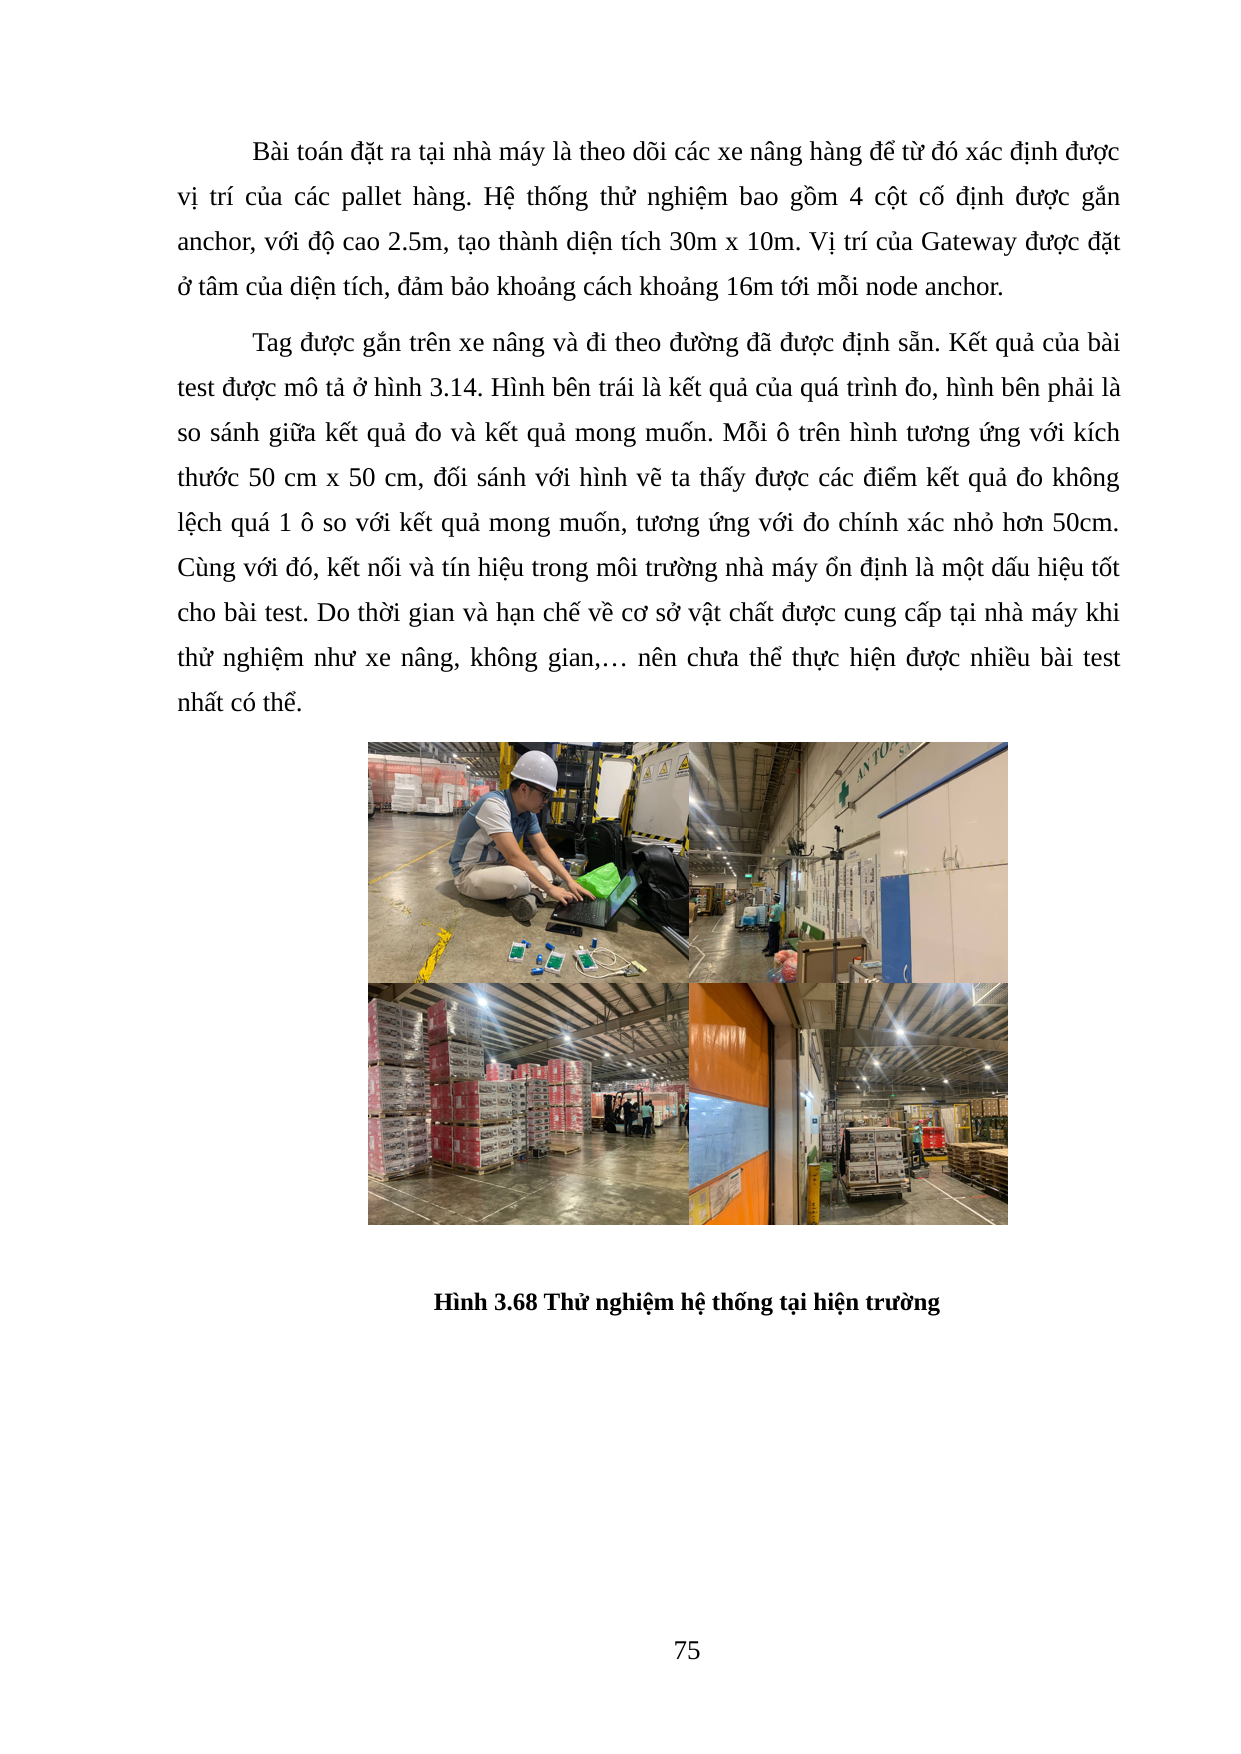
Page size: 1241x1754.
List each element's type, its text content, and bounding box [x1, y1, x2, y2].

picture [365, 738, 1008, 1228]
text Tag được gắn trên xe nâng và đi theo đường đã được định sẵn. Kết quả của bài test được mô tả ở hình 3.14. Hình bên trái là kết quả của quá trình đo, hình bên phải là so sánh giữa kết quả đo và kết quả mong muốn. Mỗi ô trên hình tương ứng với kích thước 50 cm x 50 cm, đối sánh với hình vẽ ta thấy được các điểm kết quả đo không lệch quá 1 ô so với kết quả mong muốn, tương ứng với đo chính xác nhỏ hơn 50cm. Cùng với đó, kết nối và tín hiệu trong môi trường nhà máy ổn định là một dấu hiệu tốt cho bài test. Do thời gian và hạn chế về cơ sở vật chất được cung cấp tại nhà máy khi thử nghiệm như xe nâng, không gian,… nên chưa thể thực hiện được nhiều bài test nhất có thể. [177, 323, 1122, 720]
text Bài toán đặt ra tại nhà máy là theo dõi các xe nâng hàng để từ đó xác định được vị trí của các pallet hàng. Hệ thống thử nghiệm bao gồm 4 cột cố định được gắn anchor, với độ cao 2.5m, tạo thành diện tích 30m x 10m. Vị trí của Gateway được đặt ở tâm của diện tích, đảm bảo khoảng cách khoảng 16m tới mỗi node anchor. [177, 131, 1122, 304]
